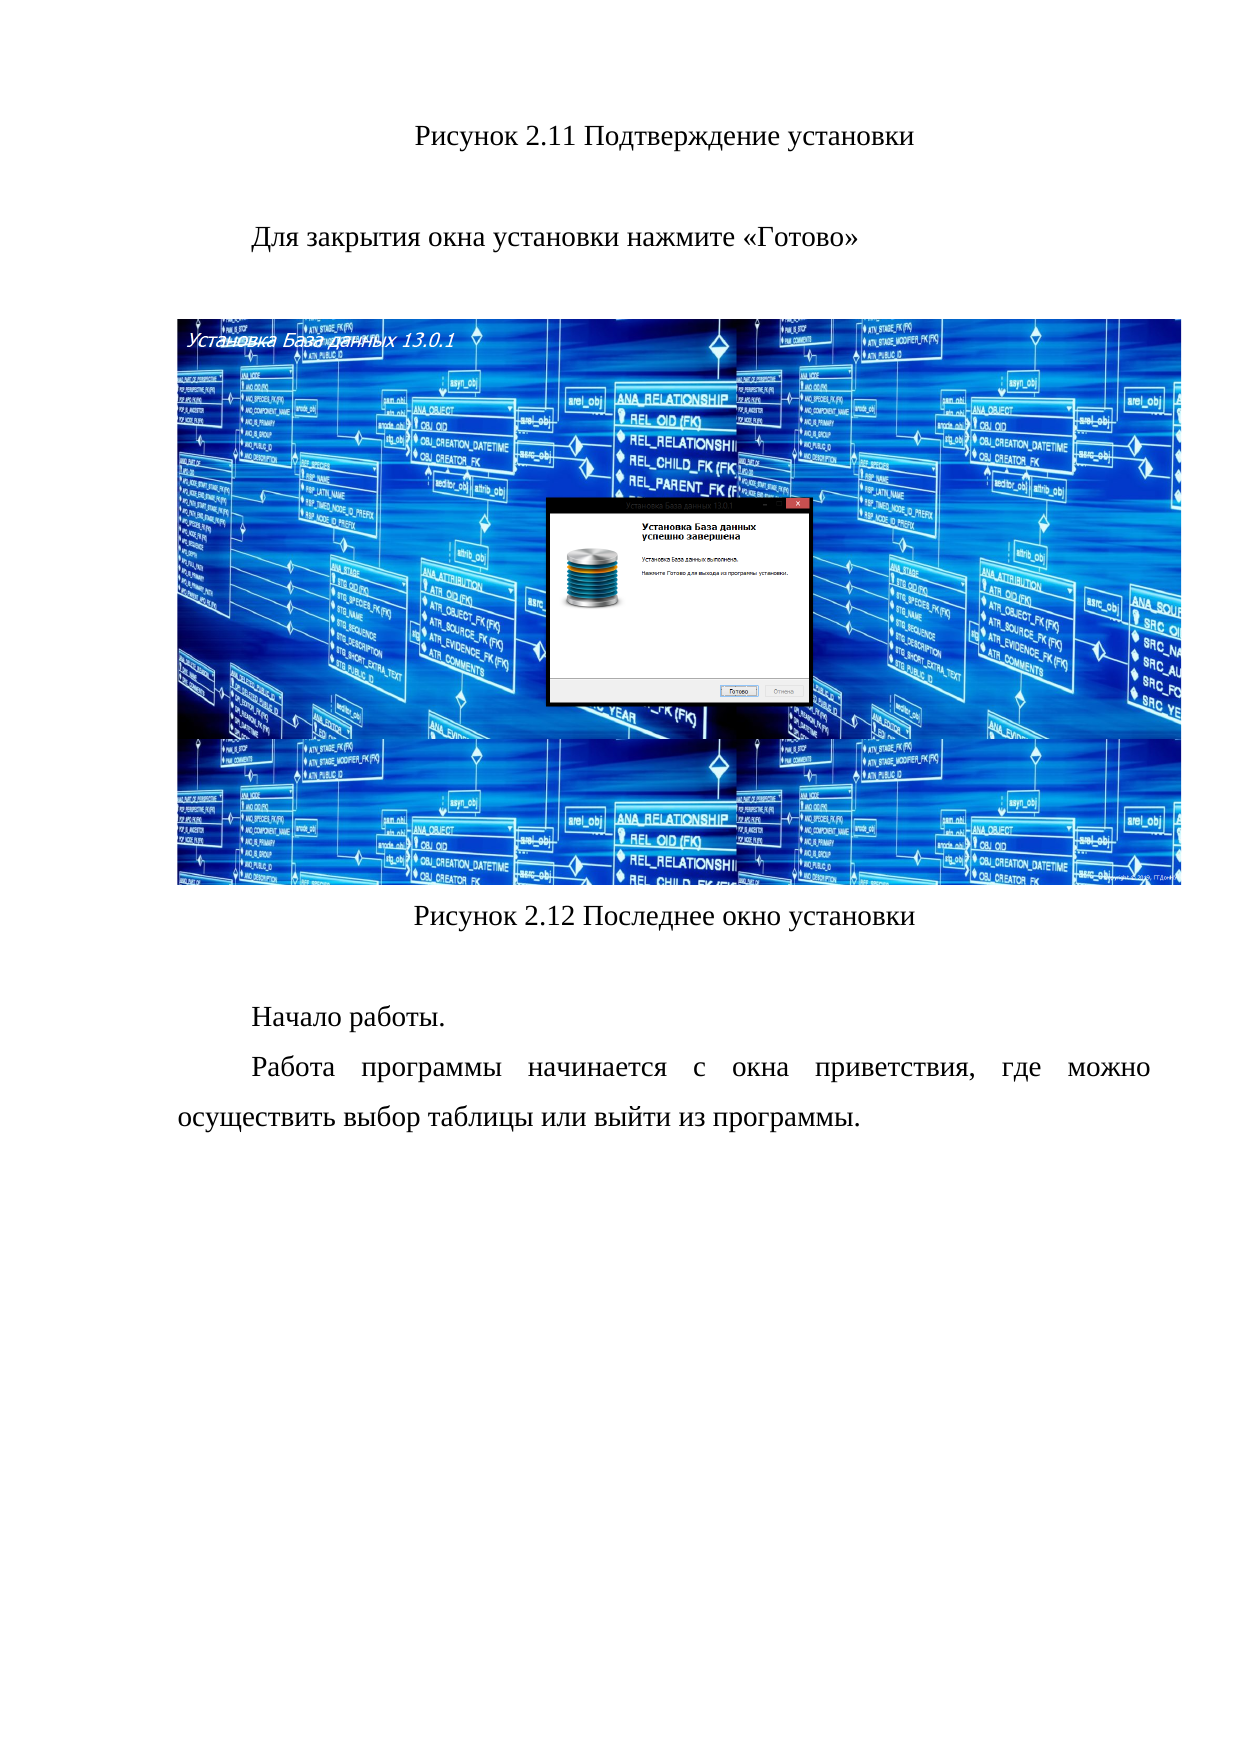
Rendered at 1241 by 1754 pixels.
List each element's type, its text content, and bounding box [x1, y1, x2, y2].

text Рисунок 2.12 Последнее окно установки [177, 898, 1152, 932]
text Начало работы. [177, 999, 1152, 1032]
text Работа программы начинается с окна приветствия, где можно осуществить выбор таблицы или выйти из программы. [177, 1049, 1152, 1133]
picture [871, 881, 889, 885]
picture [177, 319, 1182, 885]
text Рисунок 2.11 Подтверждение установки [177, 118, 1152, 152]
text Для закрытия окна установки нажмите «Готово» [177, 219, 1152, 252]
